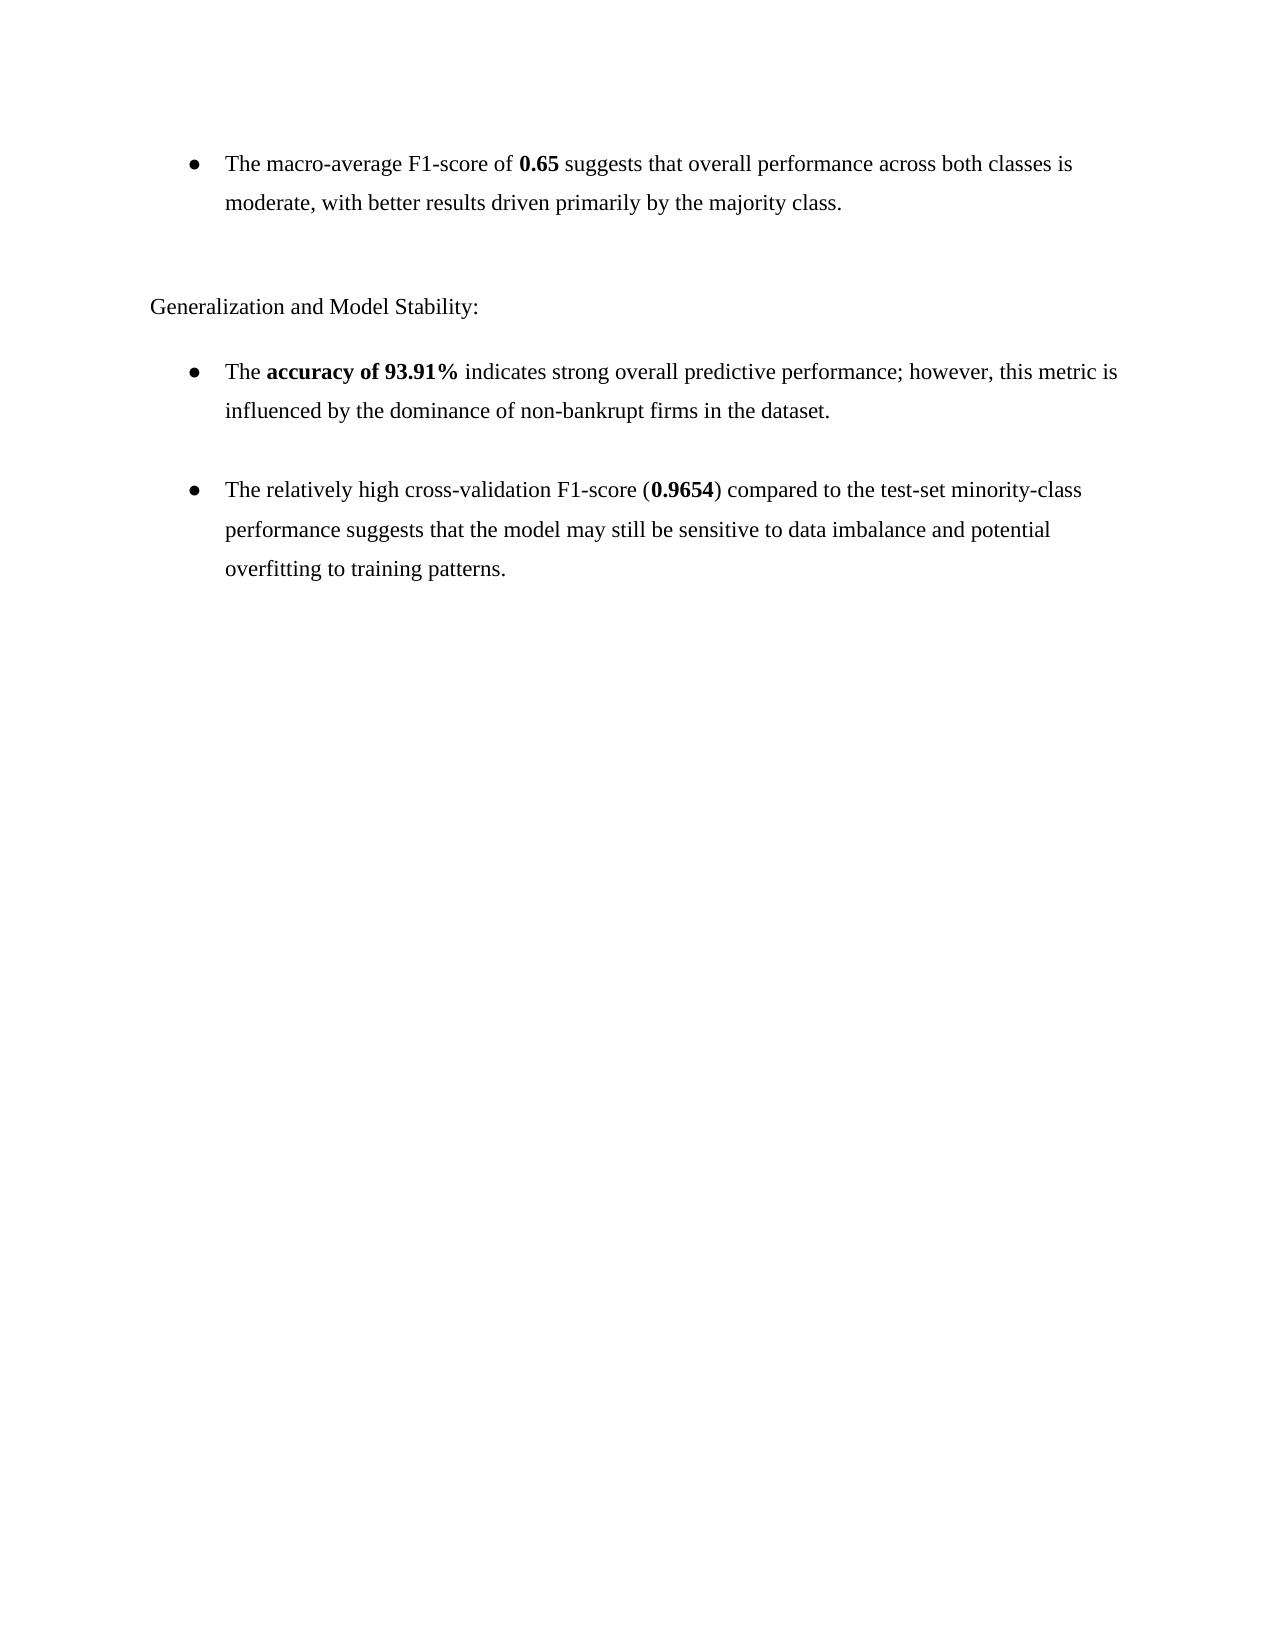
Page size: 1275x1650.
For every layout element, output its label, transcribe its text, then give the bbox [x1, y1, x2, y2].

list The accuracy of 93.91% indicates strong overall predictive performance; however, this metric is influenced by the dominance of non-bankrupt firms in the dataset. [187, 358, 1125, 463]
list The macro-average F1-score of 0.65 suggests that overall performance across both classes is moderate, with better results driven primarily by the majority class. [187, 150, 1125, 255]
text Generalization and Model Stability: [150, 293, 1125, 320]
list The relatively high cross-validation F1-score (0.9654) compared to the test-set minority-class performance suggests that the model may still be sensitive to data imbalance and potential overfitting to training patterns. [187, 476, 1125, 582]
